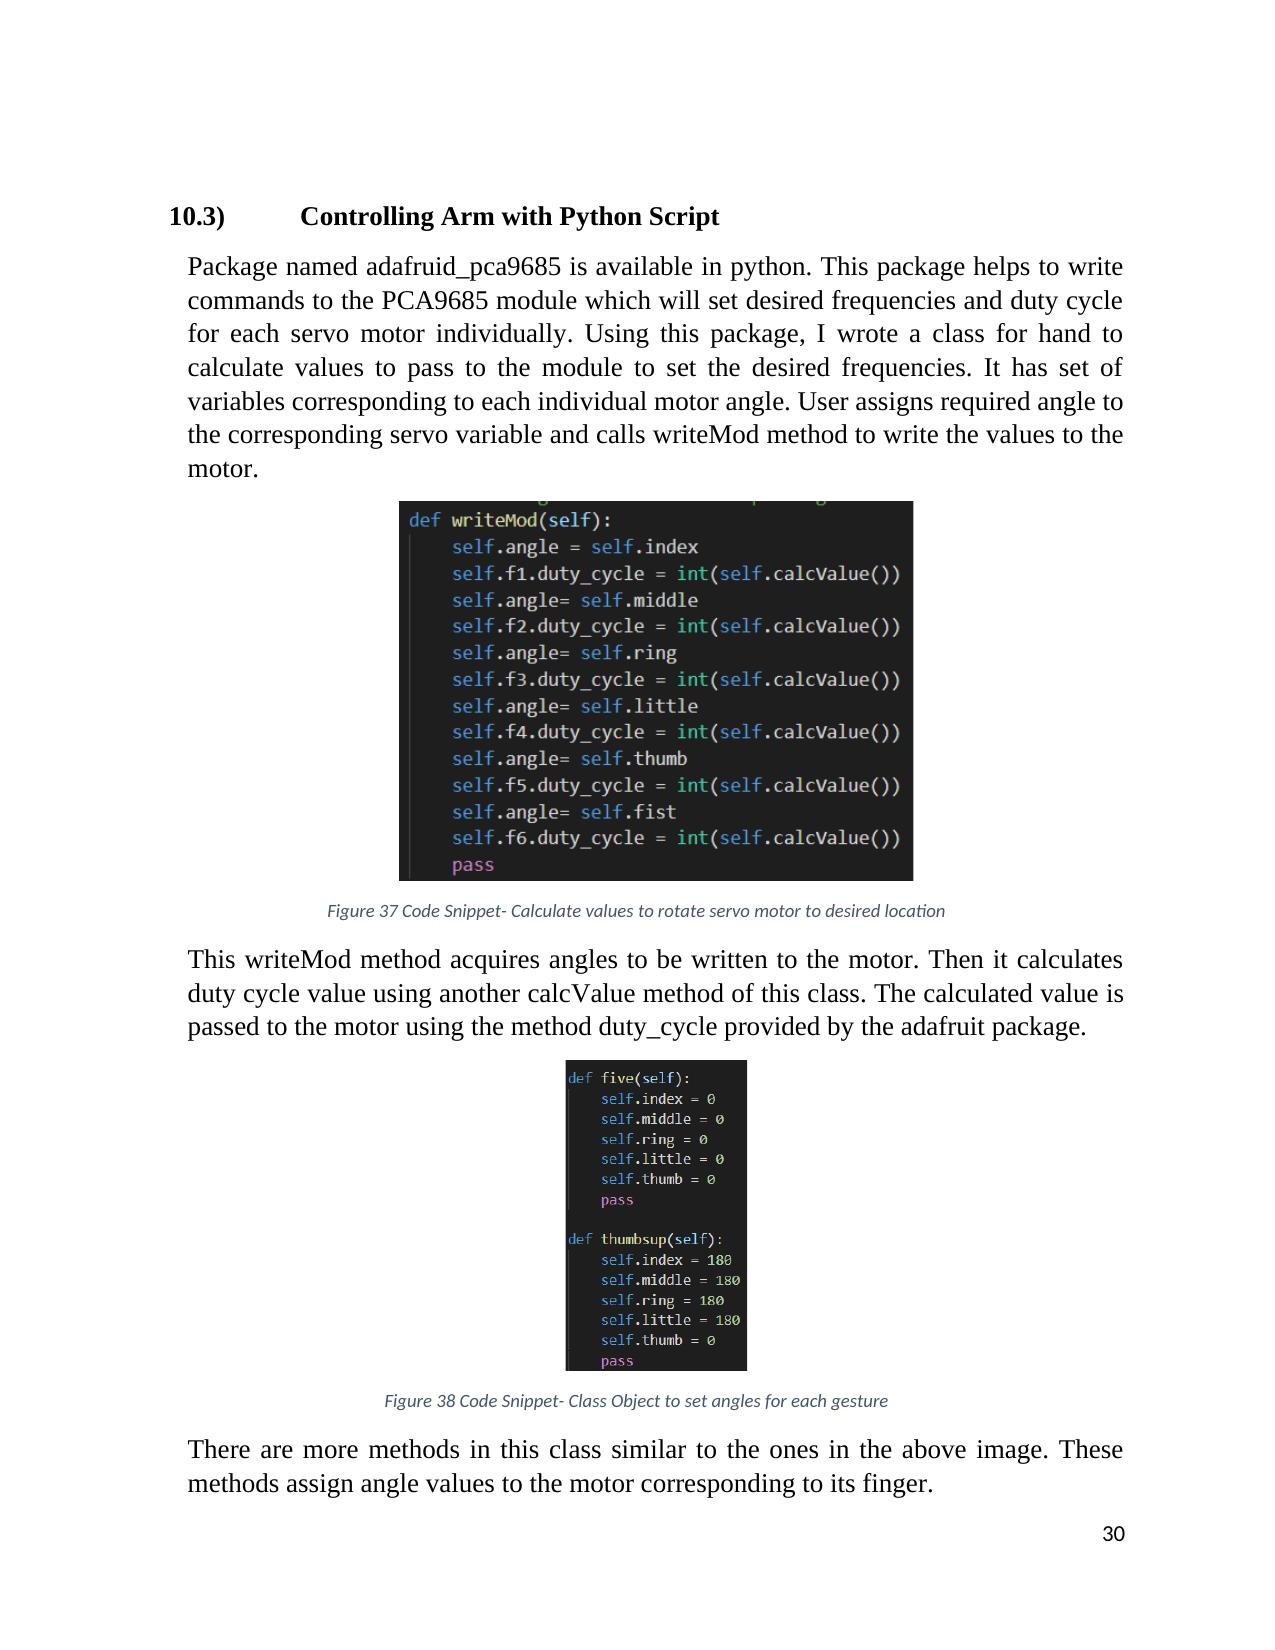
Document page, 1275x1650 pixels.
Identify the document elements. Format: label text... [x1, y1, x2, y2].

text Controlling Arm with Python Script [169, 200, 1125, 231]
text This writeMod method acquires angles to be written to the motor. Then it calculates duty cycle value using another calcValue method of this class. The calculated value is passed to the motor using the method duty_cycle provided by the adafruit package. [187, 943, 1125, 1042]
picture [399, 501, 914, 881]
picture [565, 1060, 748, 1371]
text There are more methods in this class similar to the ones in the above image. These methods assign angle values to the motor corresponding to its finger. [187, 1433, 1125, 1498]
text Package named adafruid_pca9685 is available in python. This package helps to write commands to the PCA9685 module which will set desired frequencies and duty cycle for each servo motor individually. Using this package, I wrote a class for hand to calculate values to pass to the module to set the desired frequencies. It has set of variables corresponding to each individual motor angle. User assigns required angle to the corresponding servo variable and calls writeMod method to write the values to the motor. [187, 250, 1125, 483]
text Figure 37 Code Snippet- Calculate values to rotate servo motor to desired location [150, 899, 1125, 922]
text Figure 38 Code Snippet- Class Object to set angles for each gesture [150, 1389, 1125, 1412]
